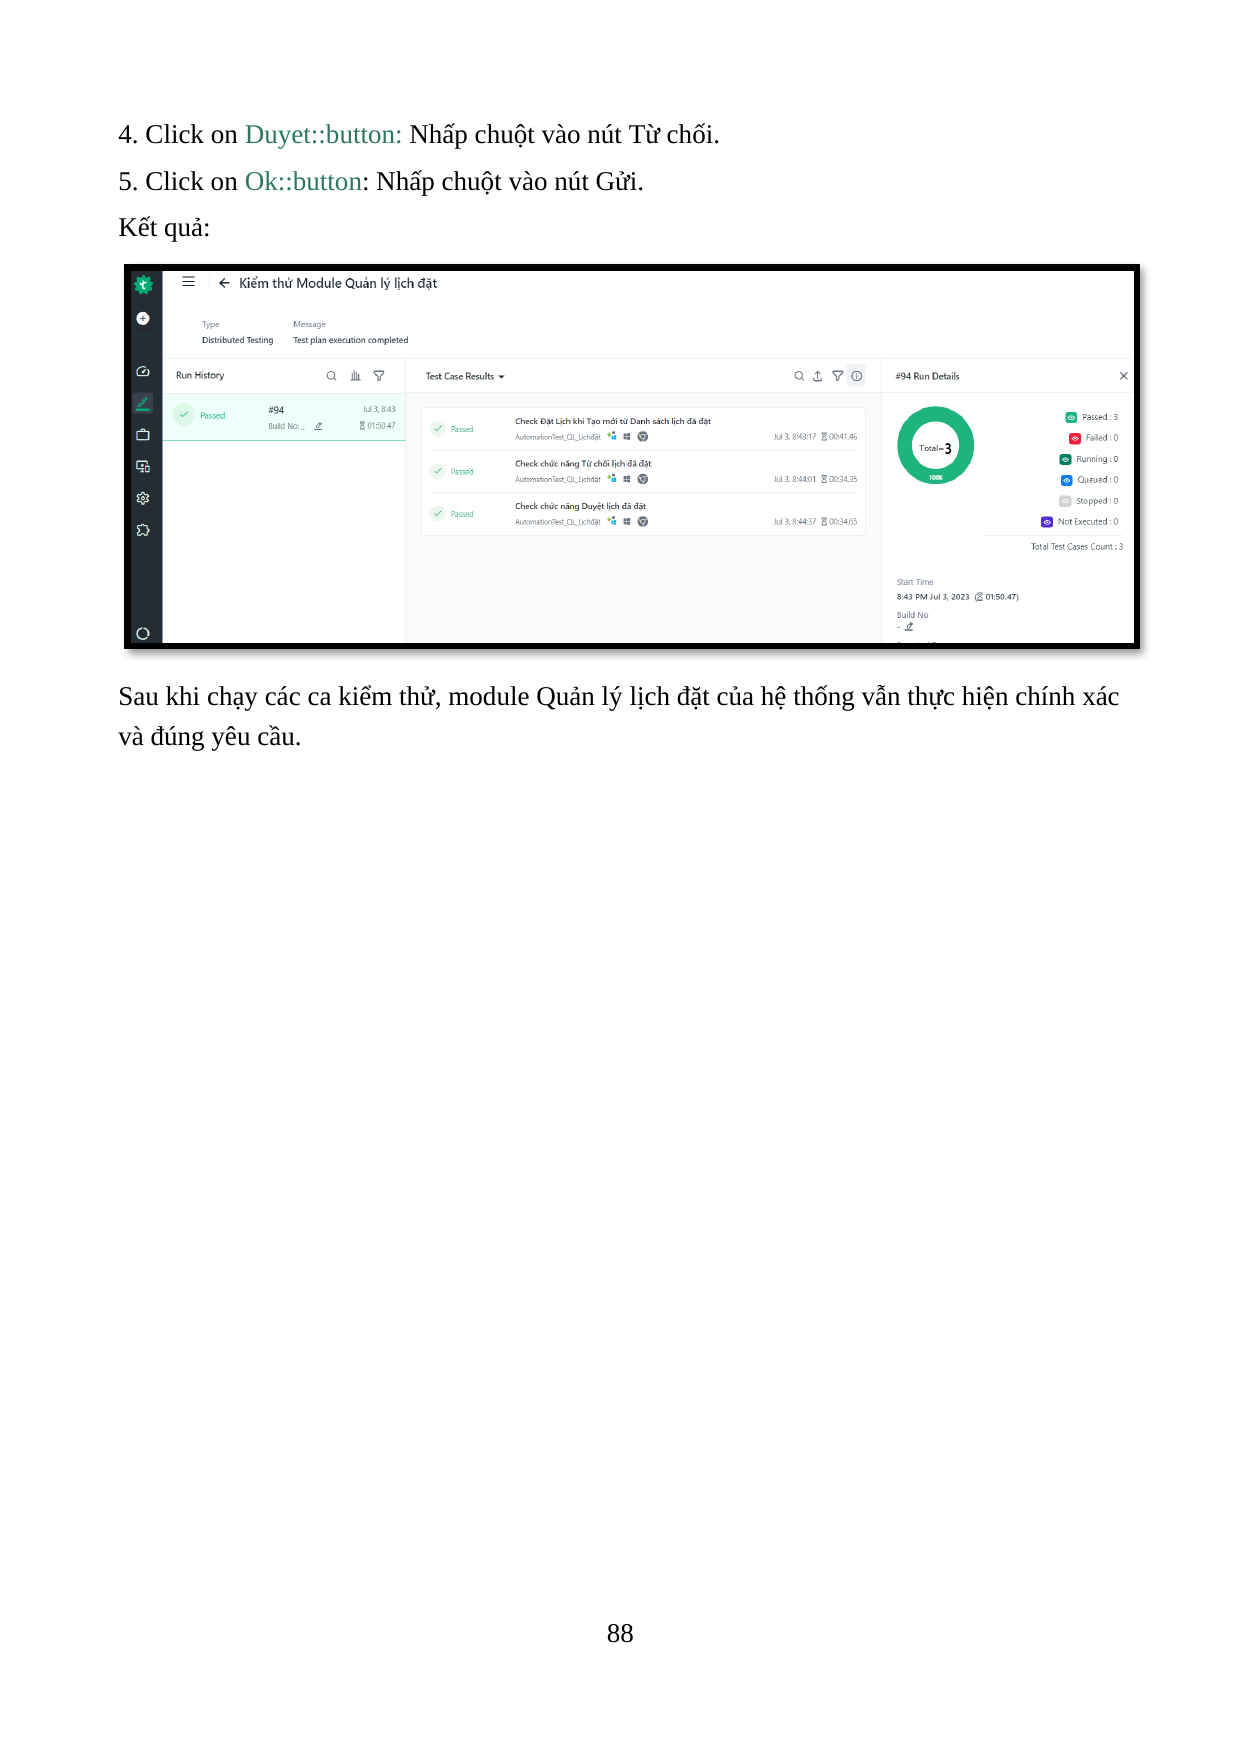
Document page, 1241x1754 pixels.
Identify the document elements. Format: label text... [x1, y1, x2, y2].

text Sau khi chạy các ca kiểm thử, module Quản lý lịch đặt của hệ thống vẫn thực hiện chính xác và đúng yêu cầu. [118, 680, 1122, 752]
text 5. Click on Ok::button: Nhấp chuột vào nút Gửi. [118, 165, 1122, 196]
text 4. Click on Duyet::button: Nhấp chuột vào nút Từ chối. [118, 118, 1122, 149]
picture [131, 271, 1134, 643]
list Kết quả: [118, 211, 1122, 243]
